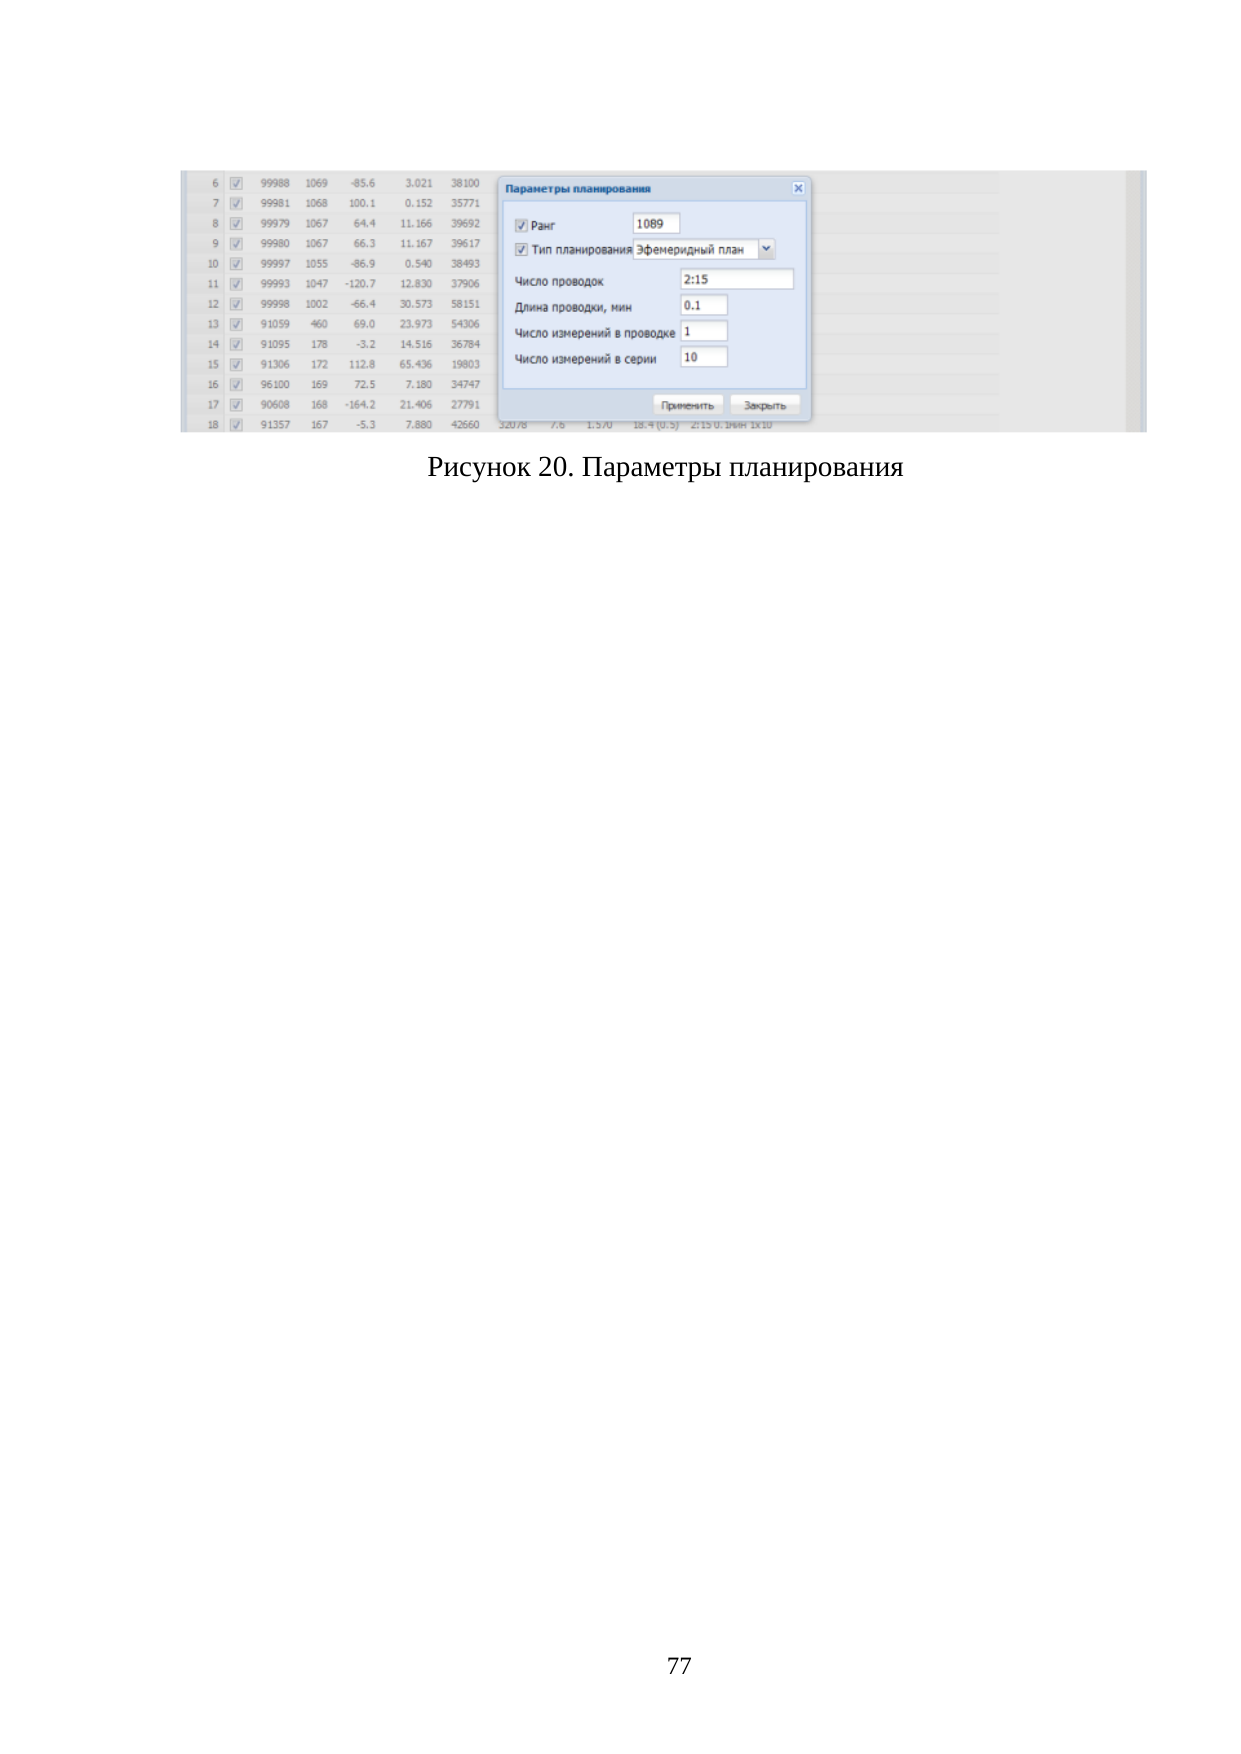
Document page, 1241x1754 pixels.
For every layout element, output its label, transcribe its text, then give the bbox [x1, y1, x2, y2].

picture [177, 168, 1152, 435]
text Рисунок 20. Параметры планирования [177, 449, 1153, 482]
